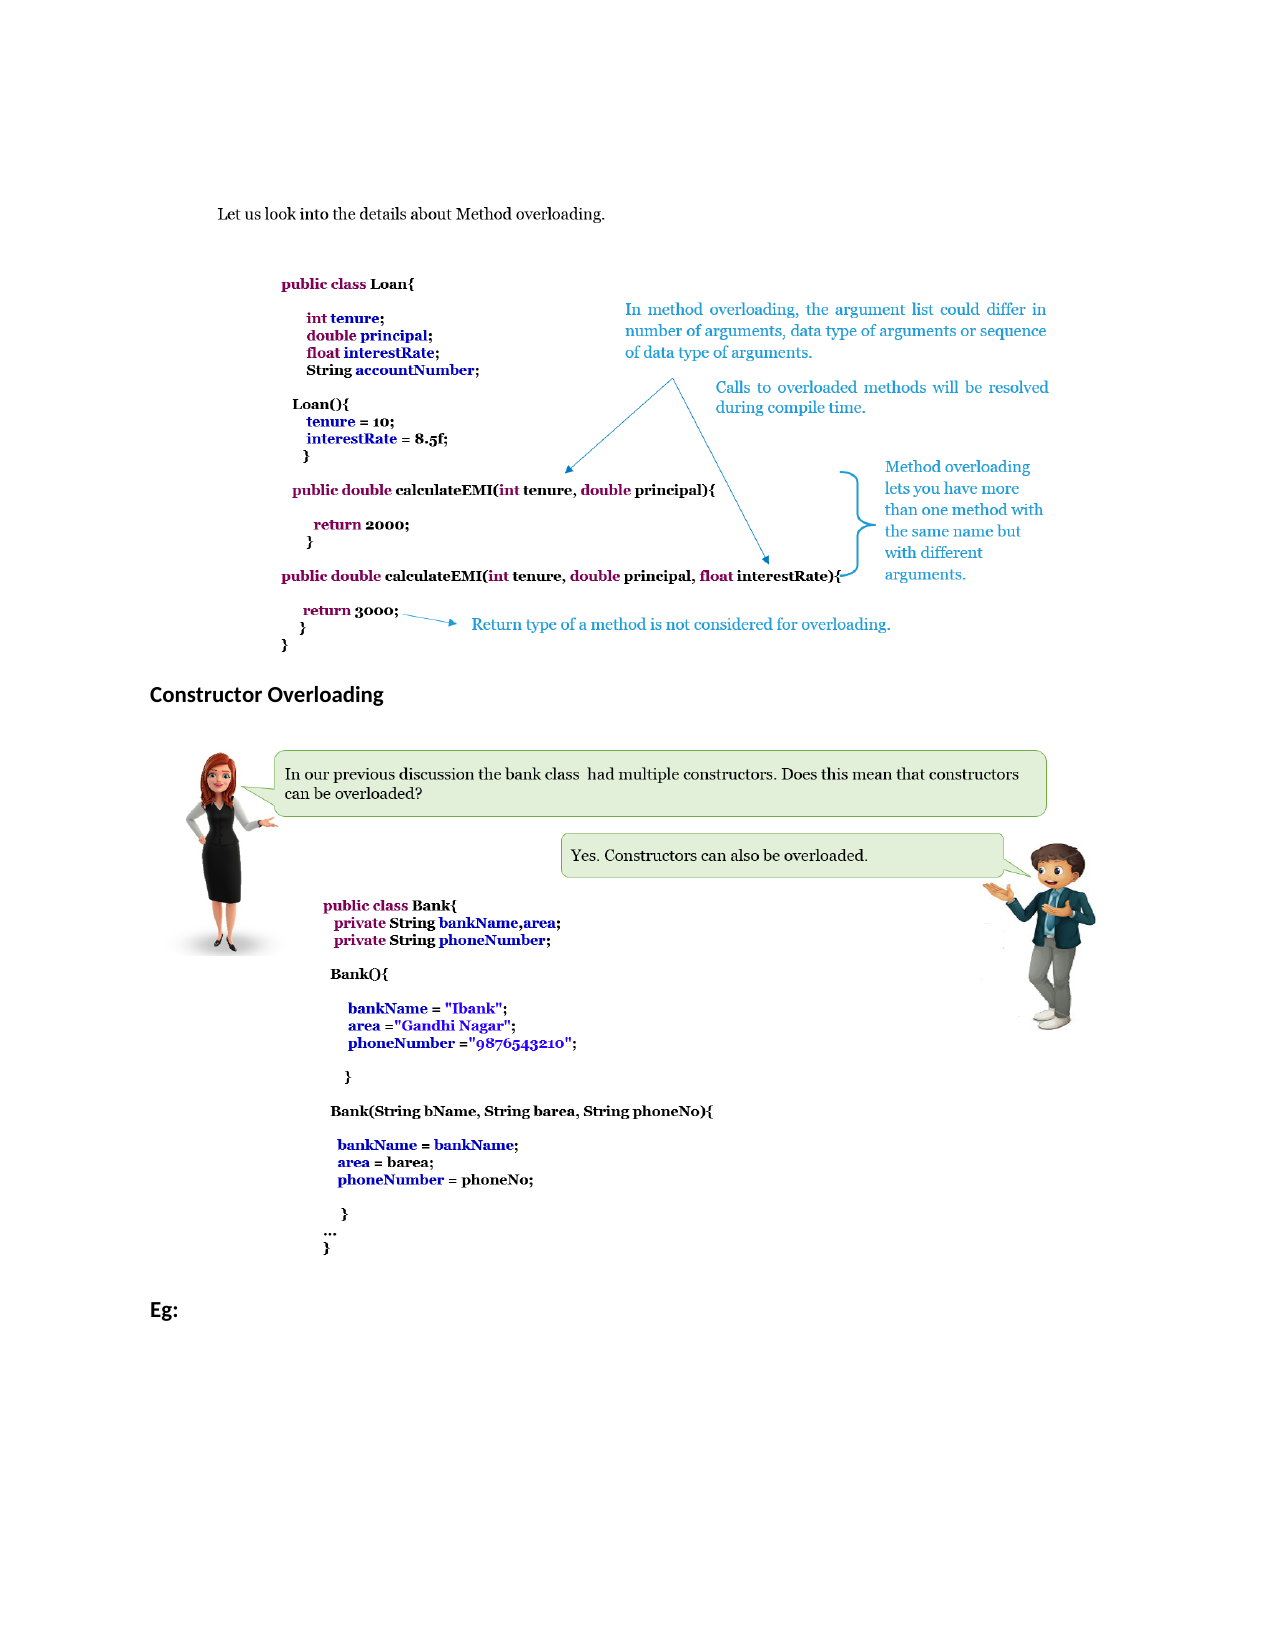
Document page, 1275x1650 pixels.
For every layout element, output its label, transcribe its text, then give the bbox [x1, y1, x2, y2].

text Eg: [150, 1295, 1125, 1323]
picture [150, 150, 1125, 662]
text Constructor Overloading [150, 680, 1125, 708]
picture [150, 727, 1125, 1277]
